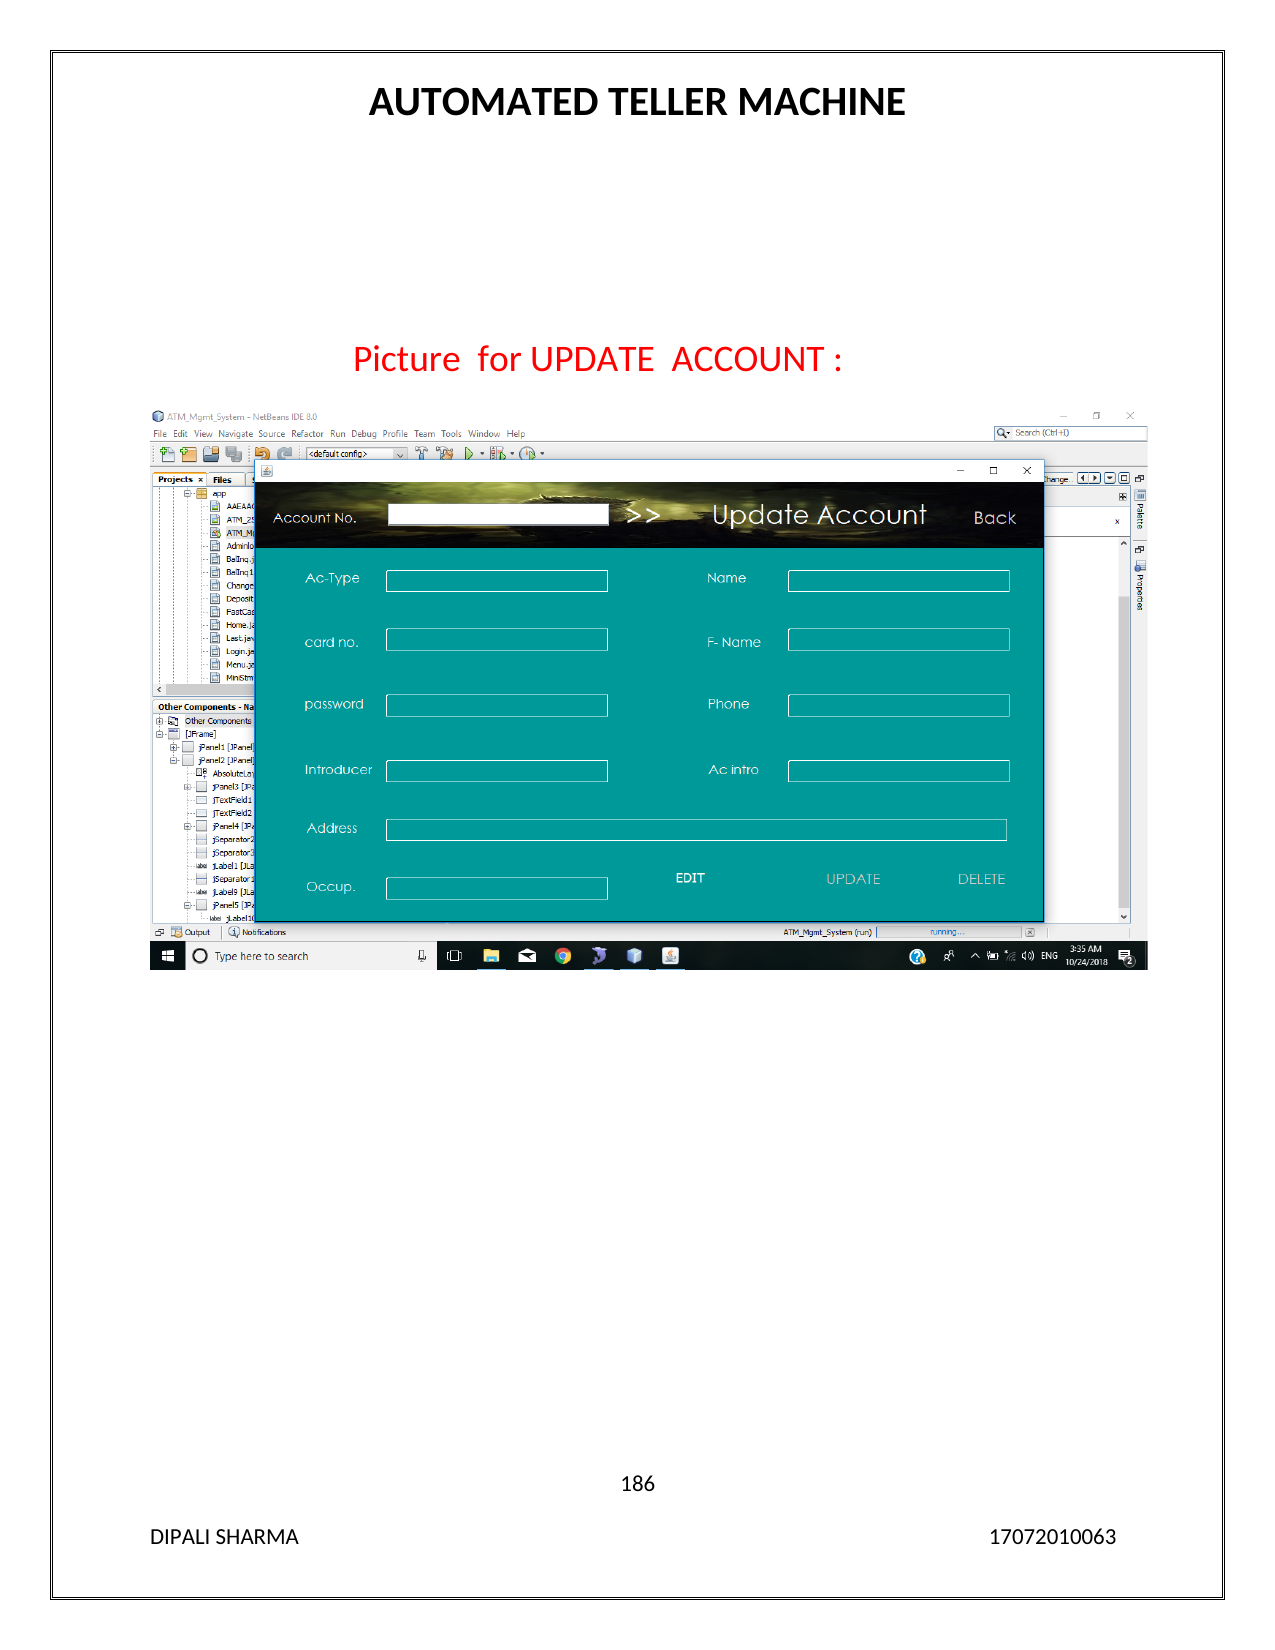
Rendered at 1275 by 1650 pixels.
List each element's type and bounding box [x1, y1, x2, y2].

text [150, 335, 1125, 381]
picture [150, 408, 1148, 970]
